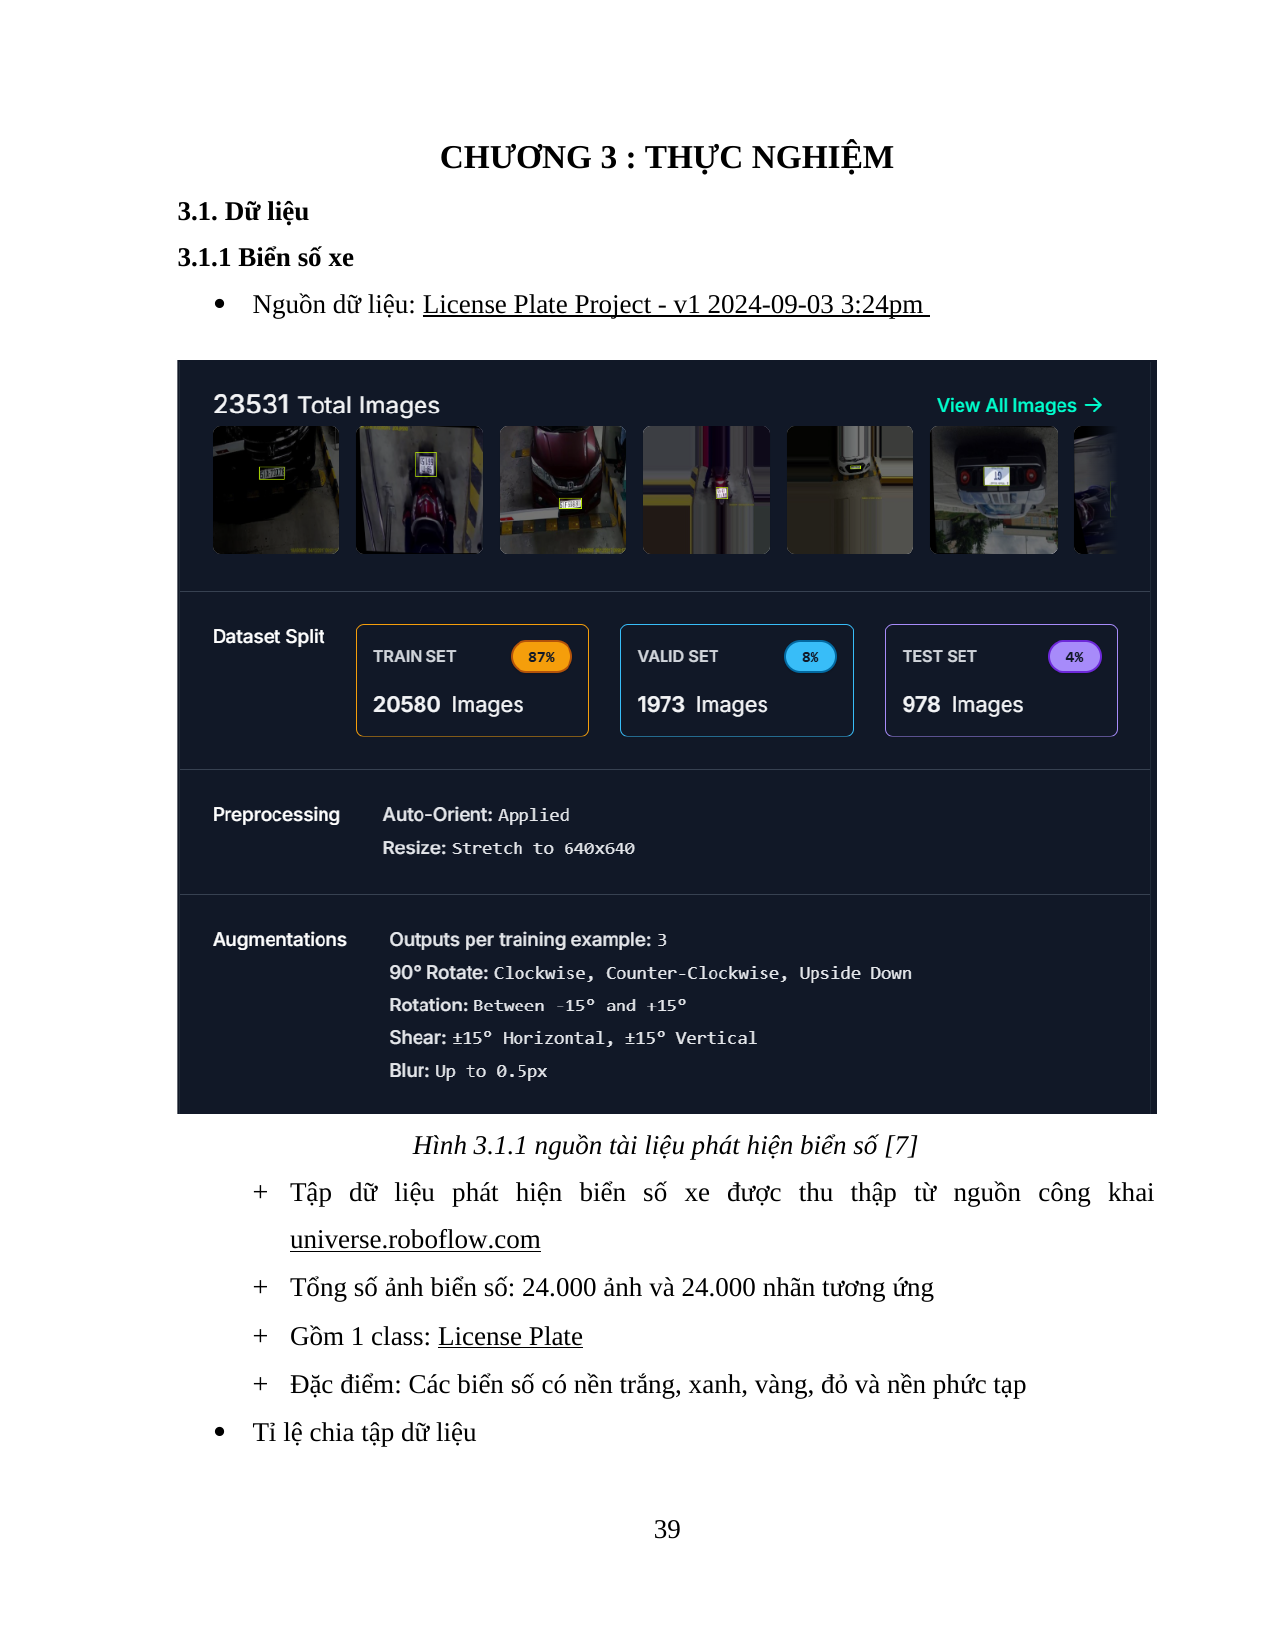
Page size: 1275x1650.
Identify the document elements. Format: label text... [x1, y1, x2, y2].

text Hình 3.1.1 nguồn tài liệu phát hiện biển số [7] [177, 1129, 1157, 1160]
subtitle 3.1. Dữ liệu [177, 195, 1157, 226]
list Tỉ lệ chia tập dữ liệu [215, 1416, 1157, 1447]
list Gồm 1 class: License Plate [252, 1319, 1157, 1351]
picture [177, 360, 1157, 1114]
list Tập dữ liệu phát hiện biển số xe được thu thập từ nguồn công khai universe.roboflow.com [252, 1176, 1157, 1254]
list Đặc điểm: Các biển số có nền trắng, xanh, vàng, đỏ và nền phức tạp [252, 1367, 1157, 1399]
subtitle 3.1.1 Biển số xe [177, 241, 1157, 273]
list Nguồn dữ liệu: License Plate Project - v1 2024-09-03 3:24pm [215, 288, 1157, 319]
list Tổng số ảnh biển số: 24.000 ảnh và 24.000 nhãn tương ứng [252, 1270, 1157, 1302]
subtitle CHƯƠNG 3 : THỰC NGHIỆM [177, 137, 1157, 176]
